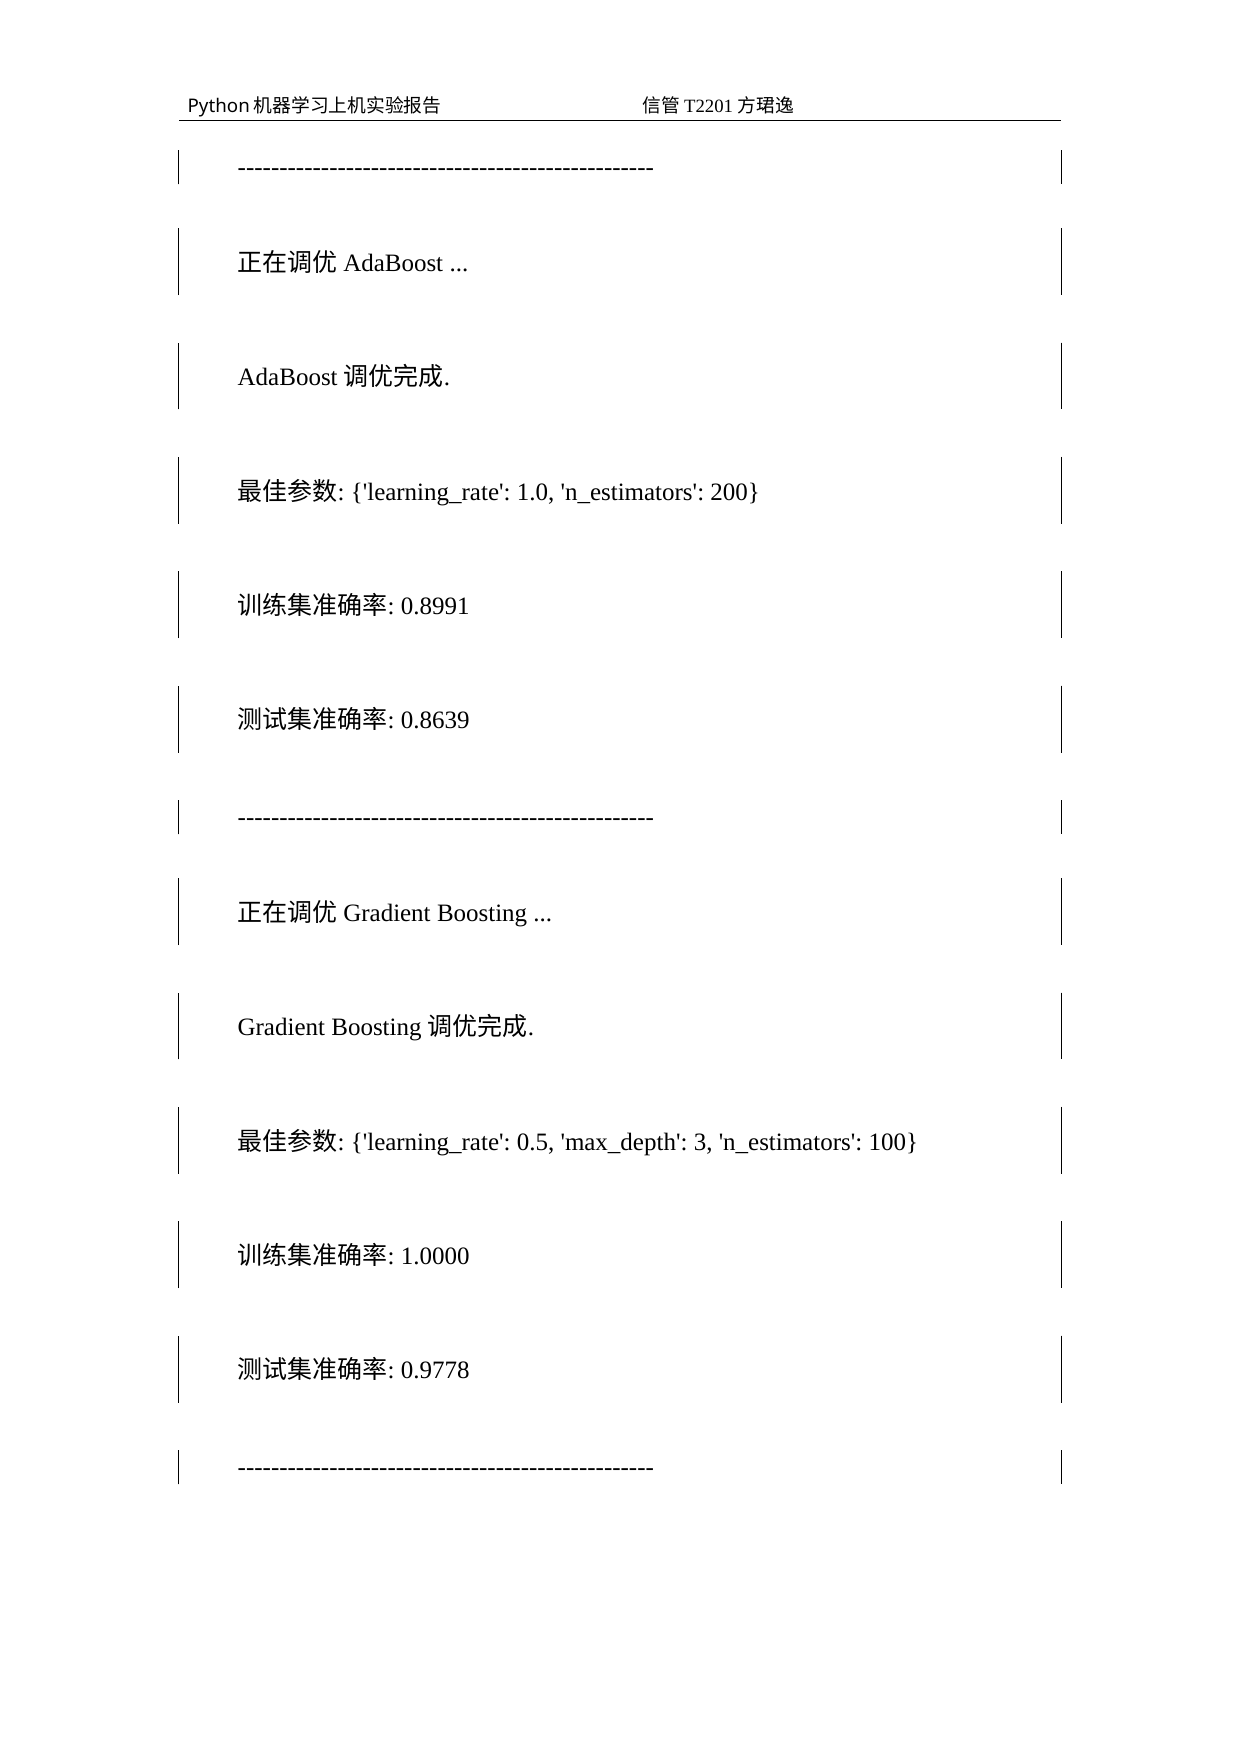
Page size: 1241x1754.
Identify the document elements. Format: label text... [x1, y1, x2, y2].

list 测试集准确率: 0.9778 [179, 1336, 1061, 1403]
list AdaBoost 调优完成. [178, 342, 1061, 409]
list 最佳参数: {'learning_rate': 1.0, 'n_estimators': 200} [179, 457, 1061, 524]
list 训练集准确率: 1.0000 [179, 1221, 1061, 1288]
list 正在调优 AdaBoost ... [179, 228, 1061, 295]
list -------------------------------------------------- [179, 1450, 1061, 1484]
list 测试集准确率: 0.8639 [179, 686, 1061, 753]
list -------------------------------------------------- [179, 150, 1061, 184]
list Gradient Boosting 调优完成. [178, 992, 1061, 1059]
list 正在调优 Gradient Boosting ... [179, 878, 1061, 945]
list 最佳参数: {'learning_rate': 0.5, 'max_depth': 3, 'n_estimators': 100} [179, 1107, 1061, 1174]
list -------------------------------------------------- [179, 800, 1061, 834]
list 训练集准确率: 0.8991 [179, 571, 1061, 638]
